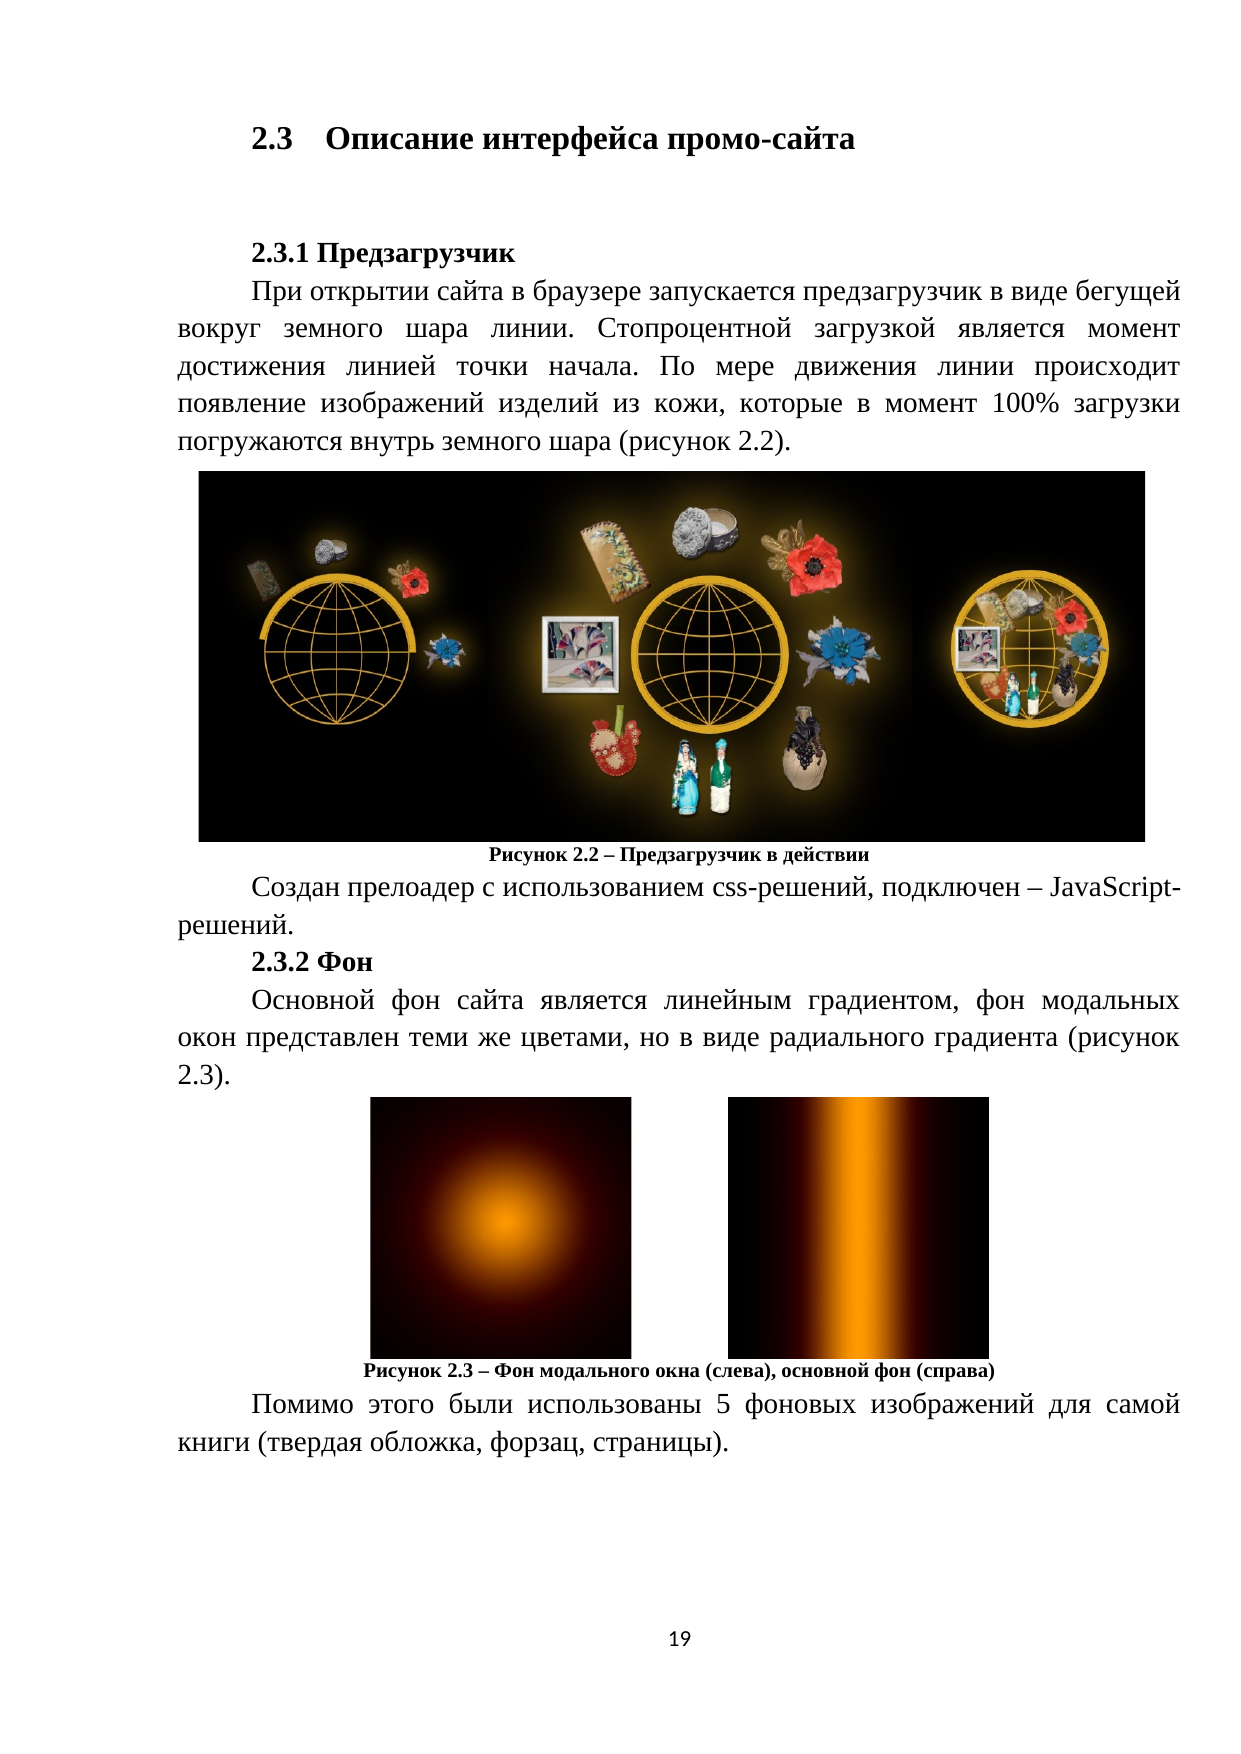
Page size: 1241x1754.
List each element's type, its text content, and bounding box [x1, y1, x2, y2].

list Описание интерфейса промо-сайта [177, 118, 1181, 156]
picture [370, 1097, 632, 1359]
text 2.3.2 Фон [177, 941, 1181, 978]
text При открытии сайта в браузере запускается предзагрузчик в виде бегущей вокруг земного шара линии. Стопроцентной загрузкой является момент достижения линией точки начала. По мере движения линии происходит появление изображений изделий из кожи, которые в момент 100% загрузки погружаются внутрь земного шара (рисунок 2.2). [177, 269, 1181, 456]
text Создан прелоадер с использованием css-решений, подключен – JavaScript-решений. [177, 866, 1181, 941]
picture [728, 1097, 989, 1359]
picture [198, 471, 1146, 842]
text Помимо этого были использованы 5 фоновых изображений для самой книги (твердая обложка, форзац, страницы). [177, 1382, 1181, 1457]
text Основной фон сайта является линейным градиентом, фон модальных окон представлен теми же цветами, но в виде радиального градиента (рисунок 2.3). [177, 978, 1181, 1091]
text 2.3.1 Предзагрузчик [177, 231, 1181, 269]
